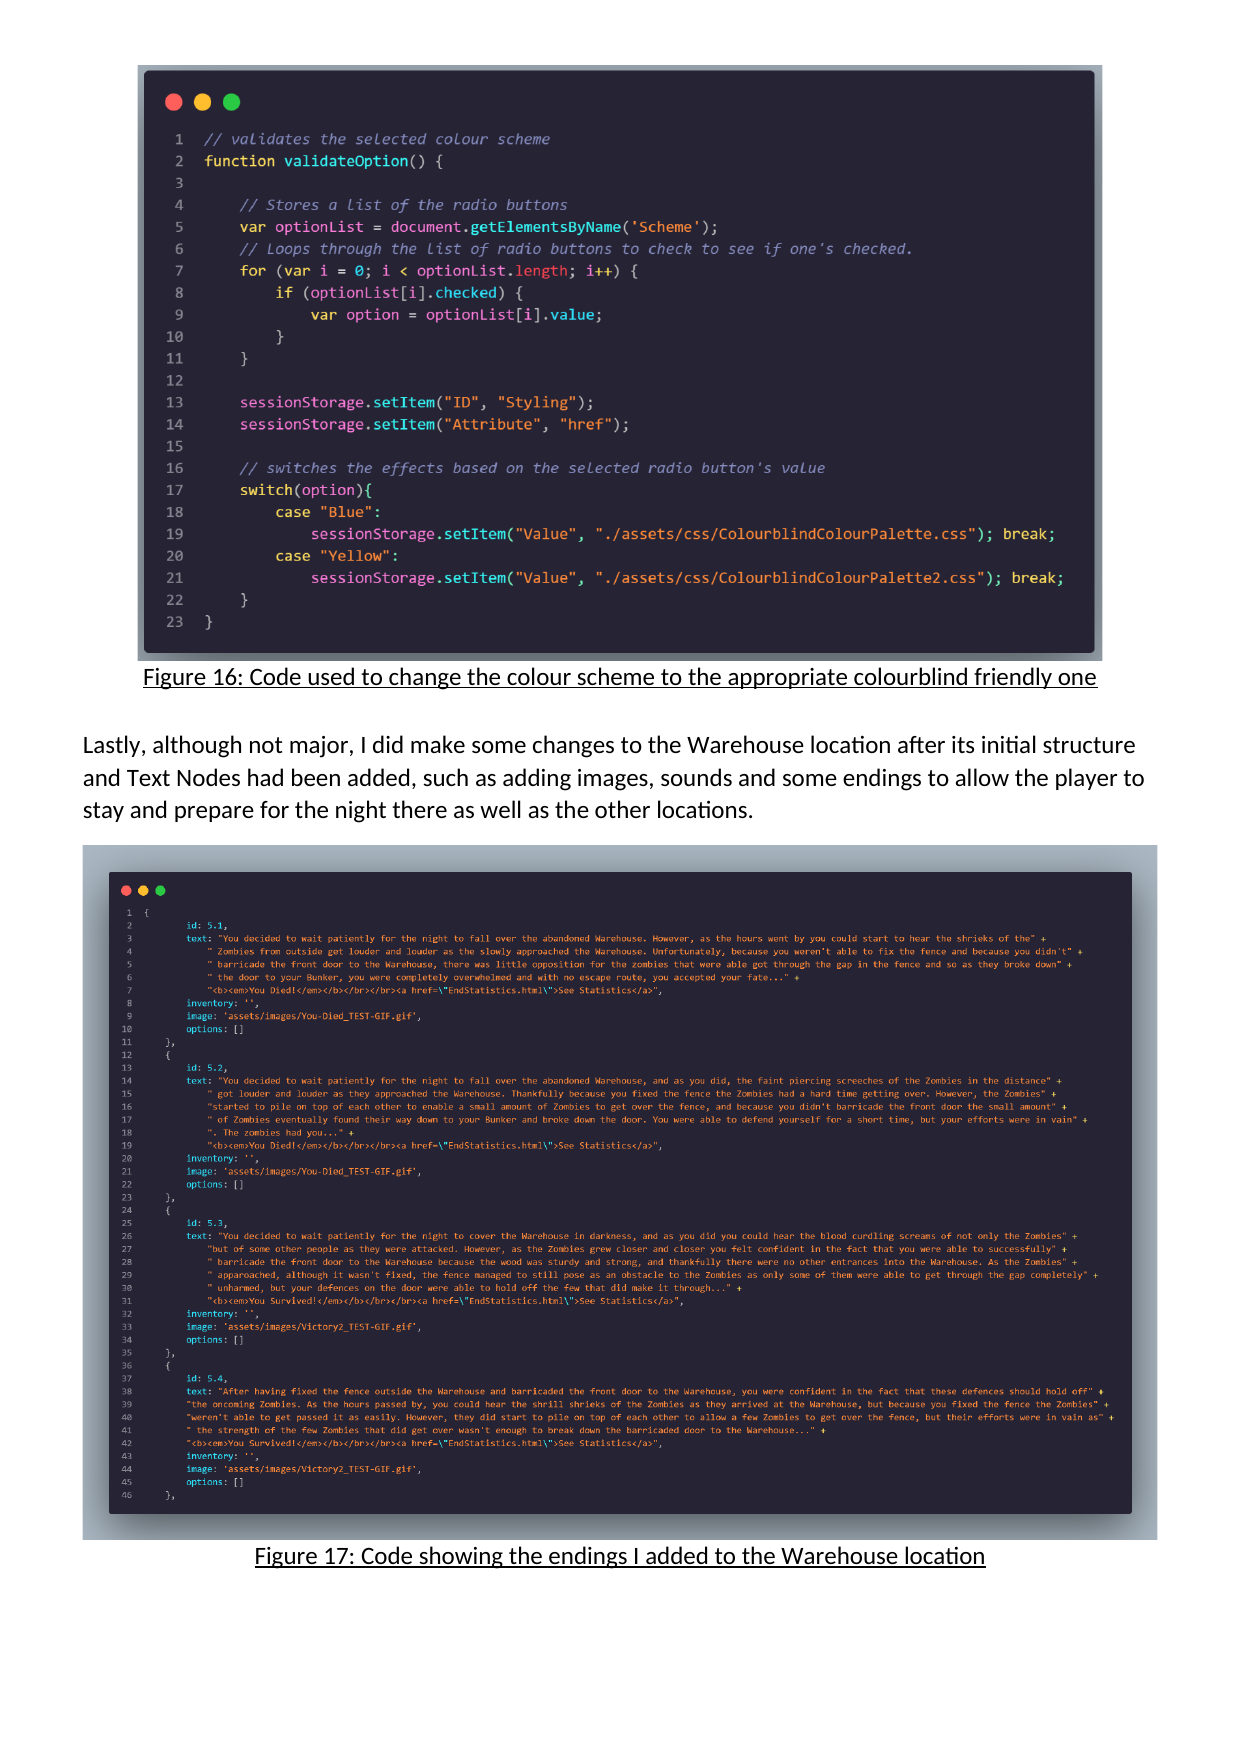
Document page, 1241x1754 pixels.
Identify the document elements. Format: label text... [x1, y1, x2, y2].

picture [137, 65, 1103, 661]
text Lastly, although not major, I did make some changes to the Warehouse location after its initial structure and Text Nodes had been added, such as adding images, sounds and some endings to allow the player to stay and prepare for the night there as well as the other locations. [83, 729, 1157, 825]
picture [82, 845, 1158, 1540]
